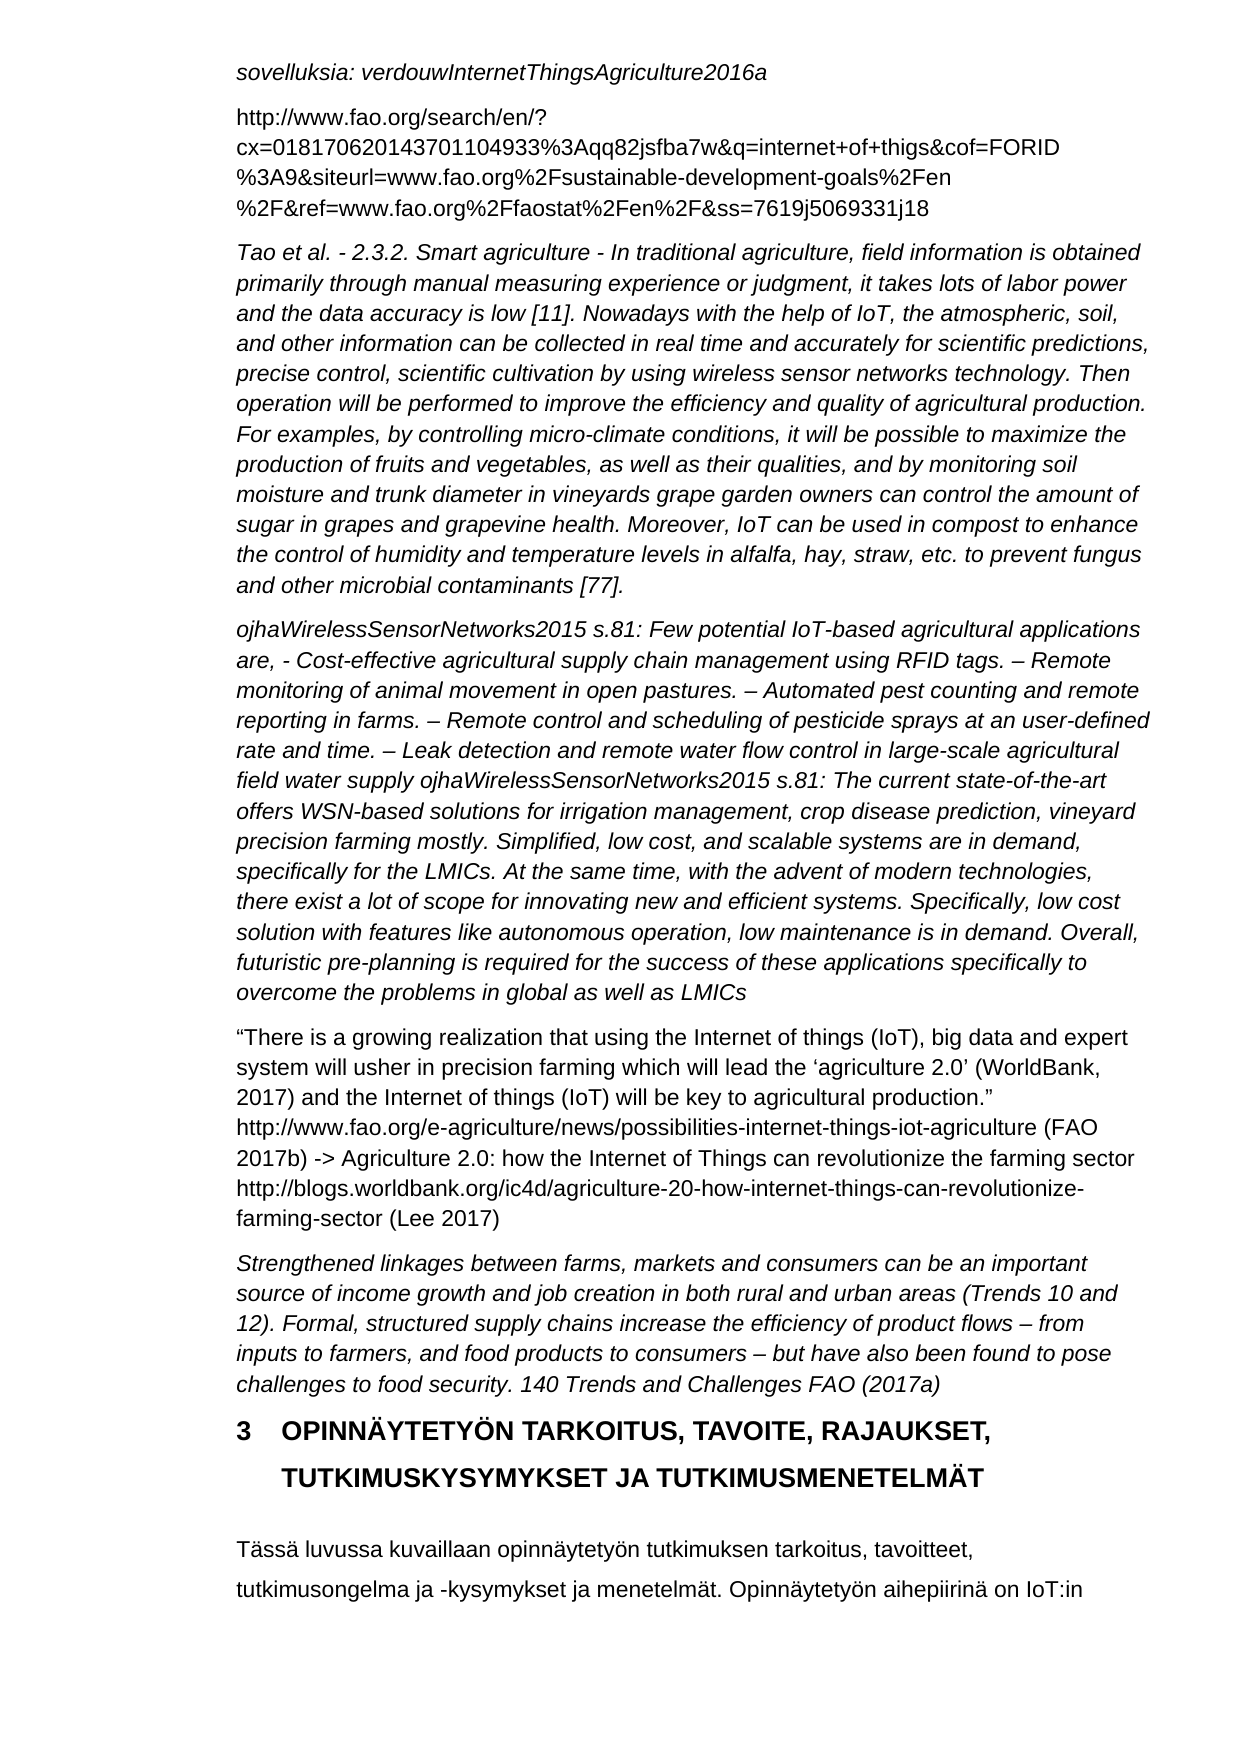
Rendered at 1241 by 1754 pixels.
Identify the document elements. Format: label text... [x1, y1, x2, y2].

text Tao et al. - 2.3.2. Smart agriculture - In traditional agriculture, field information is obtained primarily through manual measuring experience or judgment, it takes lots of labor power and the data accuracy is low [11]. Nowadays with the help of IoT, the atmospheric, soil, and other information can be collected in real time and accurately for scientific predictions, precise control, scientific cultivation by using wireless sensor networks technology. Then operation will be performed to improve the efficiency and quality of agricultural production. For examples, by controlling micro-climate conditions, it will be possible to maximize the production of fruits and vegetables, as well as their qualities, and by monitoring soil moisture and trunk diameter in vineyards grape garden owners can control the amount of sugar in grapes and grapevine health. Moreover, IoT can be used in compost to enhance the control of humidity and temperature levels in alfalfa, hay, straw, etc. to prevent fungus and other microbial contaminants [77]. [236, 239, 1152, 598]
text “There is a growing realization that using the Internet of things (IoT), big data and expert system will usher in precision farming which will lead the ‘agriculture 2.0’ (WorldBank, 2017) and the Internet of things (IoT) will be key to agricultural production.” http://www.fao.org/e-agriculture/news/possibilities-internet-things-iot-agriculture (FAO 2017b) -> Agriculture 2.0: how the Internet of Things can revolutionize the farming sector http://blogs.worldbank.org/ic4d/agriculture-20-how-internet-things-can-revolutionize-farming-sector (Lee 2017) [236, 1024, 1152, 1231]
text Strengthened linkages between farms, markets and consumers can be an important source of income growth and job creation in both rural and urban areas (Trends 10 and 12). Formal, structured supply chains increase the efficiency of product flows – from inputs to farmers, and food products to consumers – but have also been found to pose challenges to food security. 140 Trends and Challenges FAO (2017a) [236, 1250, 1152, 1397]
text sovelluksia: verdouwInternetThingsAgriculture2016a [236, 59, 1152, 85]
text http://www.fao.org/search/en/?cx=018170620143701104933%3Aqq82jsfba7w&q=internet+of+thigs&cof=FORID%3A9&siteurl=www.fao.org%2Fsustainable-development-goals%2Fen%2F&ref=www.fao.org%2Ffaostat%2Fen%2F&ss=7619j5069331j18 [236, 104, 1152, 221]
text ojhaWirelessSensorNetworks2015 s.81: Few potential IoT-based agricultural applications are, - Cost-effective agricultural supply chain management using RFID tags. – Remote monitoring of animal movement in open pastures. – Automated pest counting and remote reporting in farms. – Remote control and scheduling of pesticide sprays at an user-defined rate and time. – Leak detection and remote water flow control in large-scale agricultural field water supply ojhaWirelessSensorNetworks2015 s.81: The current state-of-the-art offers WSN-based solutions for irrigation management, crop disease prediction, vineyard precision farming mostly. Simplified, low cost, and scalable systems are in demand, specifically for the LMICs. At the same time, with the advent of modern technologies, there exist a lot of scope for innovating new and efficient systems. Specifically, low cost solution with features like autonomous operation, low maintenance is in demand. Overall, futuristic pre-planning is required for the success of these applications specifically to overcome the problems in global as well as LMICs [236, 616, 1152, 1005]
subtitle OPINNÄYTETYÖN TARKOITUS, TAVOITE, RAJAUKSET, TUTKIMUSKYSYMYKSET JA TUTKIMUSMENETELMÄT [236, 1415, 1152, 1493]
